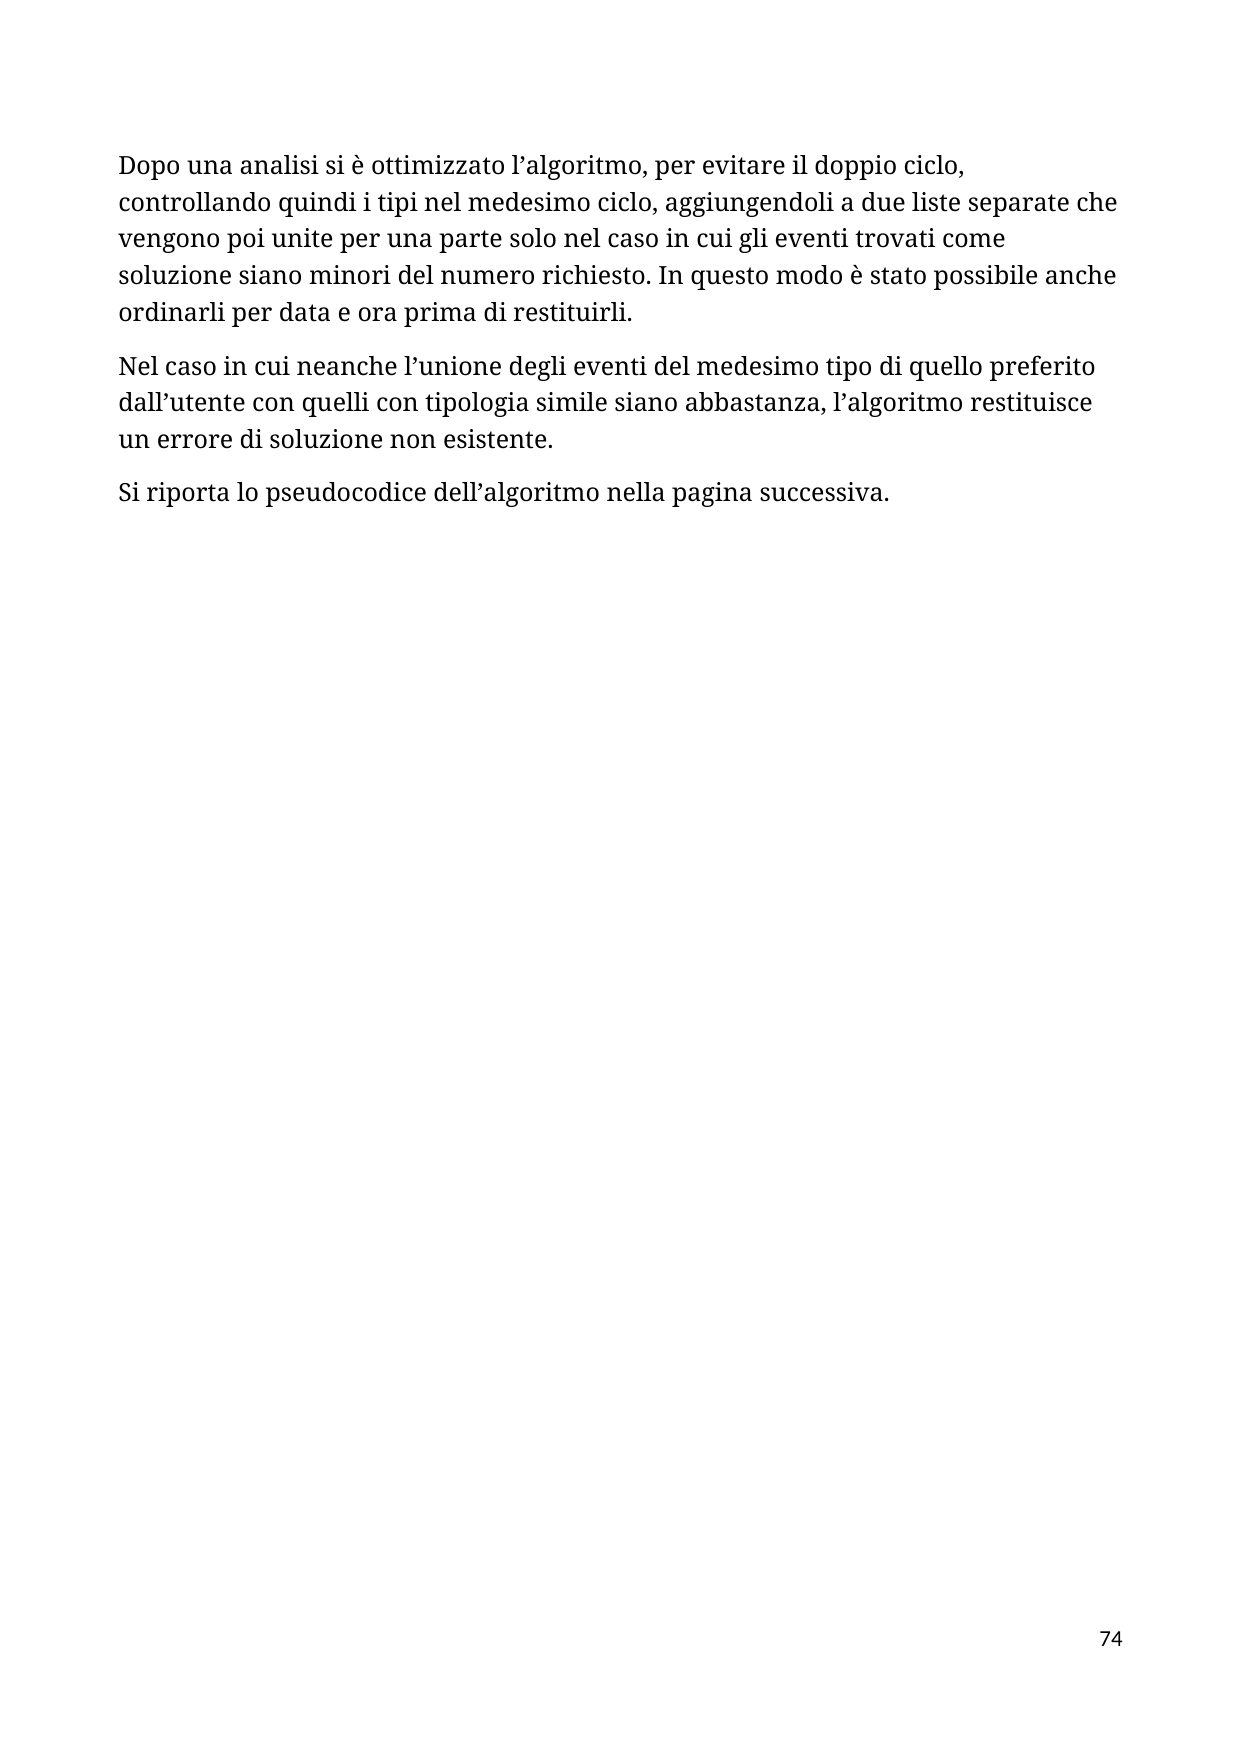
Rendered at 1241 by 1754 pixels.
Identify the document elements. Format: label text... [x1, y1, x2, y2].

text Si riporta lo pseudocodice dell’algoritmo nella pagina successiva. [118, 475, 1122, 509]
text Nel caso in cui neanche l’unione degli eventi del medesimo tipo di quello preferito dall’utente con quelli con tipologia simile siano abbastanza, l’algoritmo restituisce un errore di soluzione non esistente. [118, 348, 1122, 456]
text Dopo una analisi si è ottimizzato l’algoritmo, per evitare il doppio ciclo, controllando quindi i tipi nel medesimo ciclo, aggiungendoli a due liste separate che vengono poi unite per una parte solo nel caso in cui gli eventi trovati come soluzione siano minori del numero richiesto. In questo modo è stato possibile anche ordinarli per data e ora prima di restituirli. [118, 148, 1122, 329]
